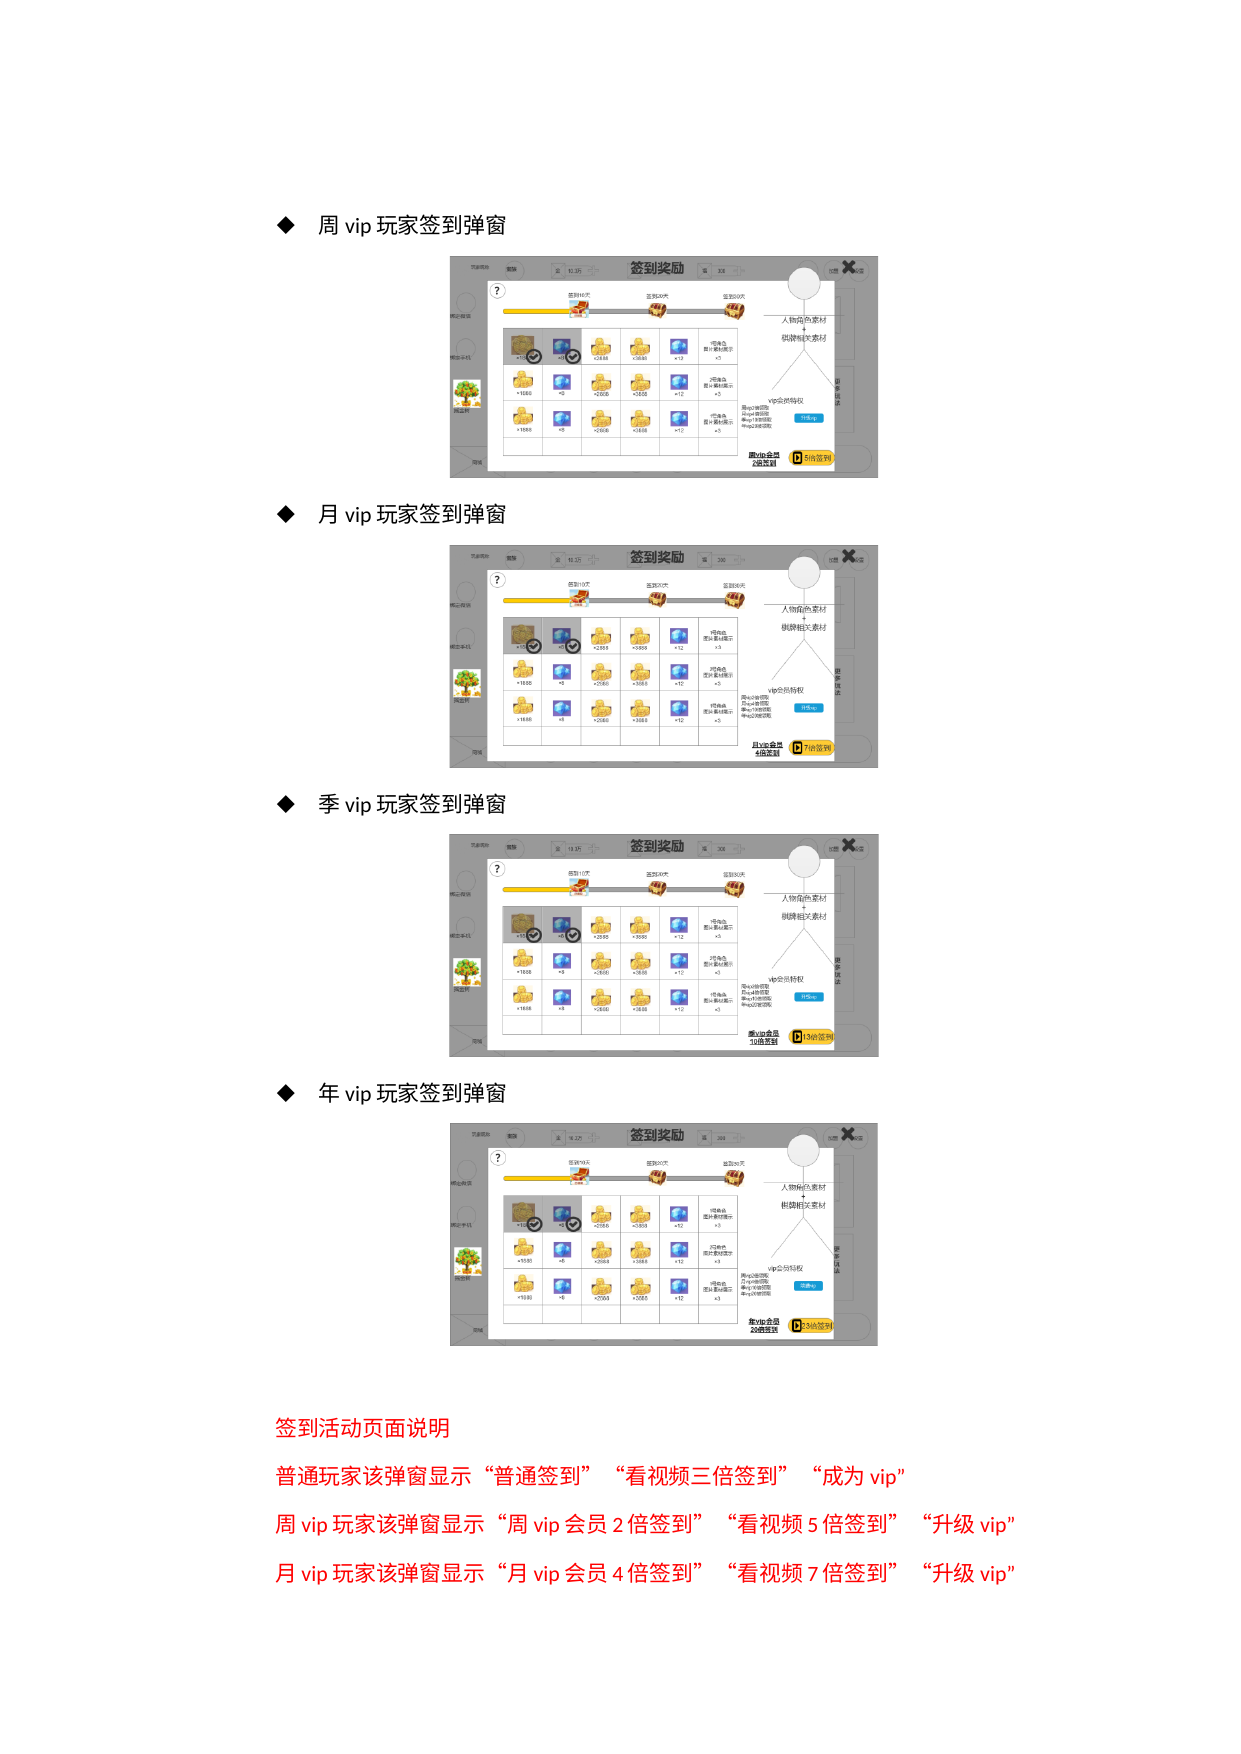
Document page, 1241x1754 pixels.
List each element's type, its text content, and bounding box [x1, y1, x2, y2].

list 普通玩家该弹窗显示“普通签到”“看视频三倍签到”“成为vip” [275, 1459, 1053, 1491]
list 年vip玩家签到弹窗 [275, 1075, 1053, 1108]
list 周vip玩家该弹窗显示“周vip会员2倍签到”“看视频5倍签到”“升级vip” [275, 1507, 1053, 1539]
picture [449, 834, 879, 1057]
picture [449, 256, 879, 478]
list 签到活动页面说明 [275, 1410, 1053, 1443]
list 月vip玩家该弹窗显示“月vip会员4倍签到”“看视频7倍签到”“升级vip” [275, 1555, 1053, 1588]
picture [450, 1123, 878, 1346]
picture [449, 545, 879, 768]
list 周vip玩家签到弹窗 [275, 208, 1053, 240]
list 季vip玩家签到弹窗 [275, 786, 1053, 819]
list 月vip玩家签到弹窗 [275, 497, 1053, 529]
